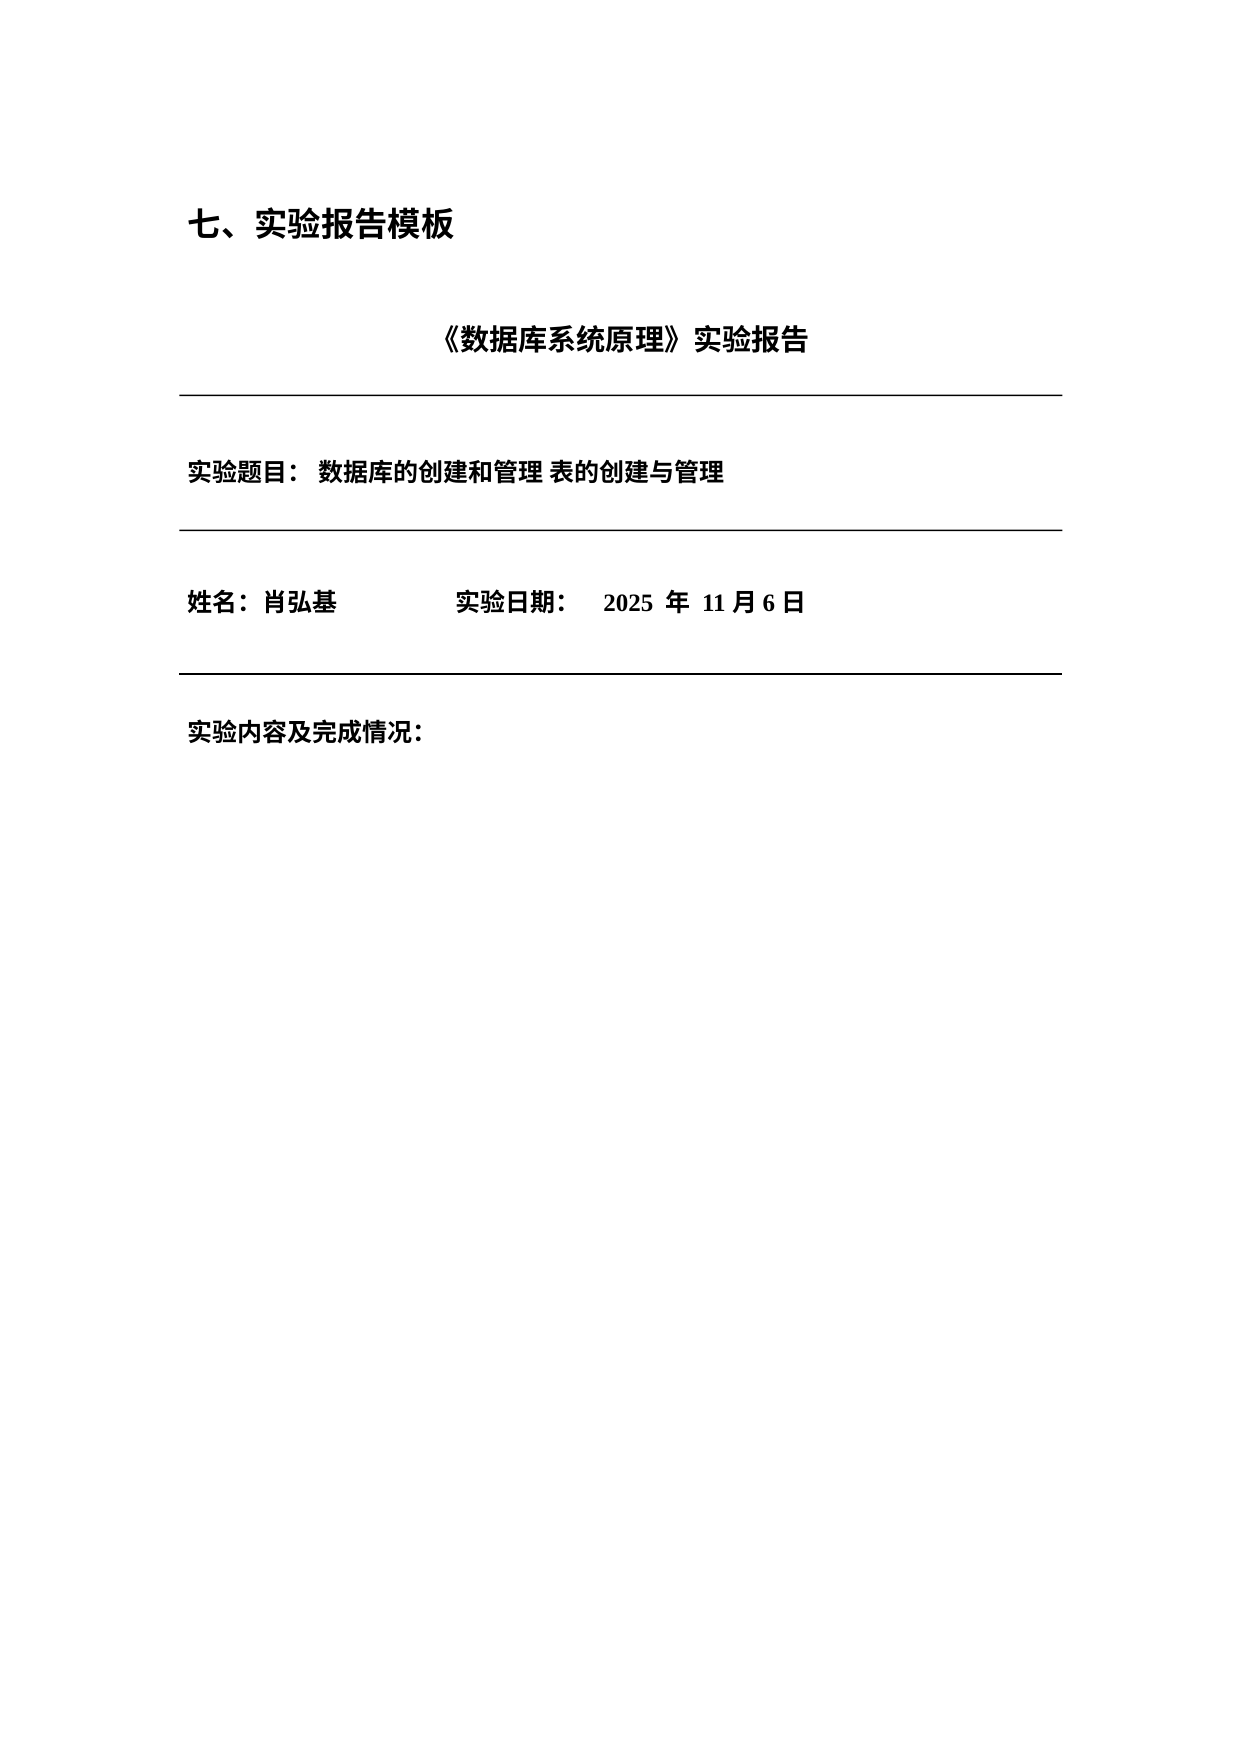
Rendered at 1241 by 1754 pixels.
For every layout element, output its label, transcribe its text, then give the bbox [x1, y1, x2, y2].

text 《数据库系统原理》实验报告 [187, 305, 1053, 370]
text 姓名：肖弘基 实验日期： 2025 年 11 月 6 日 [187, 568, 1053, 633]
subtitle 七、实验报告模板 [187, 189, 1053, 254]
text 实验题目： 数据库的创建和管理 表的创建与管理 [187, 438, 1053, 503]
text 实验内容及完成情况： [187, 698, 1053, 763]
